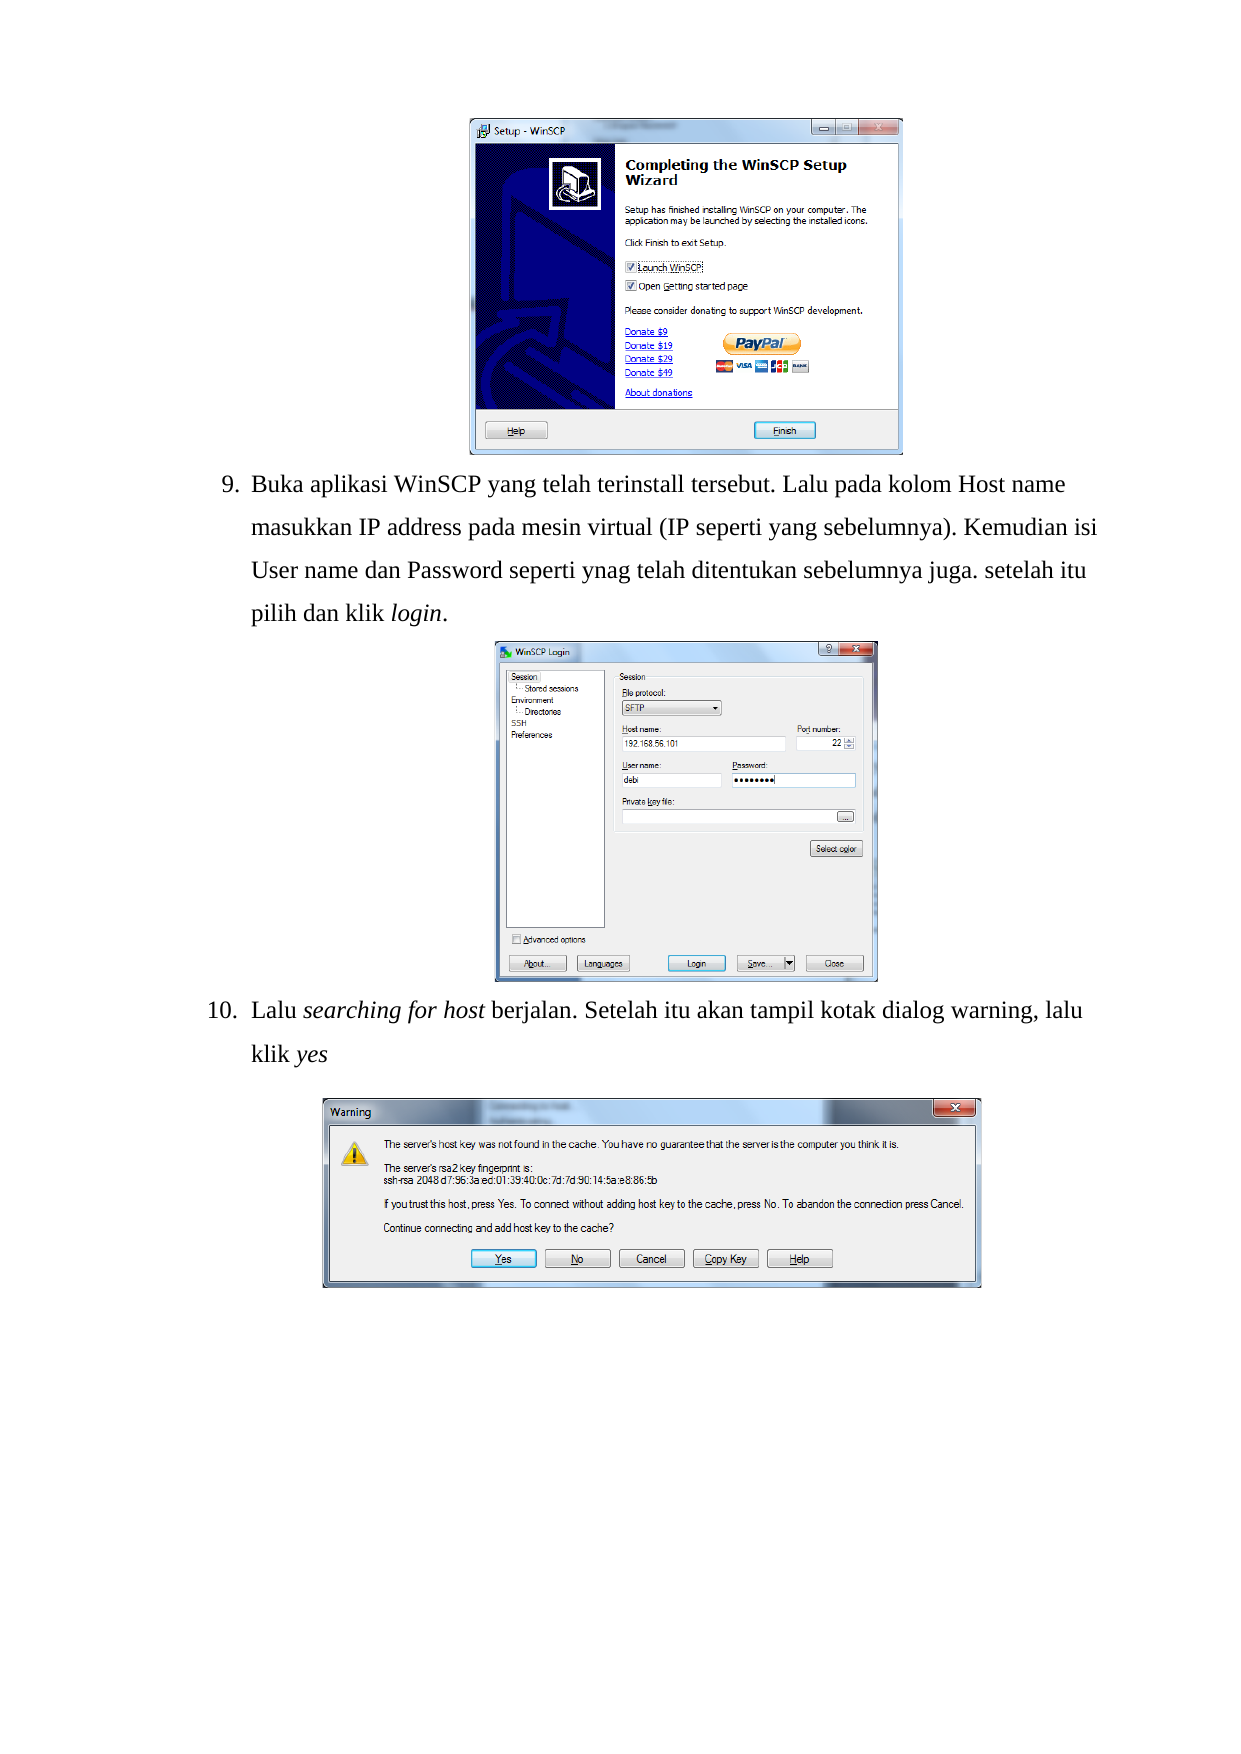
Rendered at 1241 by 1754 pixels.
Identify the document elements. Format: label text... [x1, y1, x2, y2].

list Buka aplikasi WinSCP yang telah terinstall tersebut. Lalu pada kolom Host name masukkan IP address pada mesin virtual (IP seperti yang sebelumnya). Kemudian isi User name dan Password seperti ynag telah ditentukan sebelumnya juga. setelah itu pilih dan klik login. [221, 469, 1122, 627]
picture [469, 118, 903, 455]
picture [494, 641, 878, 982]
list Lalu searching for host berjalan. Setelah itu akan tampil kotak dialog warning, lalu klik yes [207, 996, 1122, 1067]
picture [322, 1098, 982, 1288]
